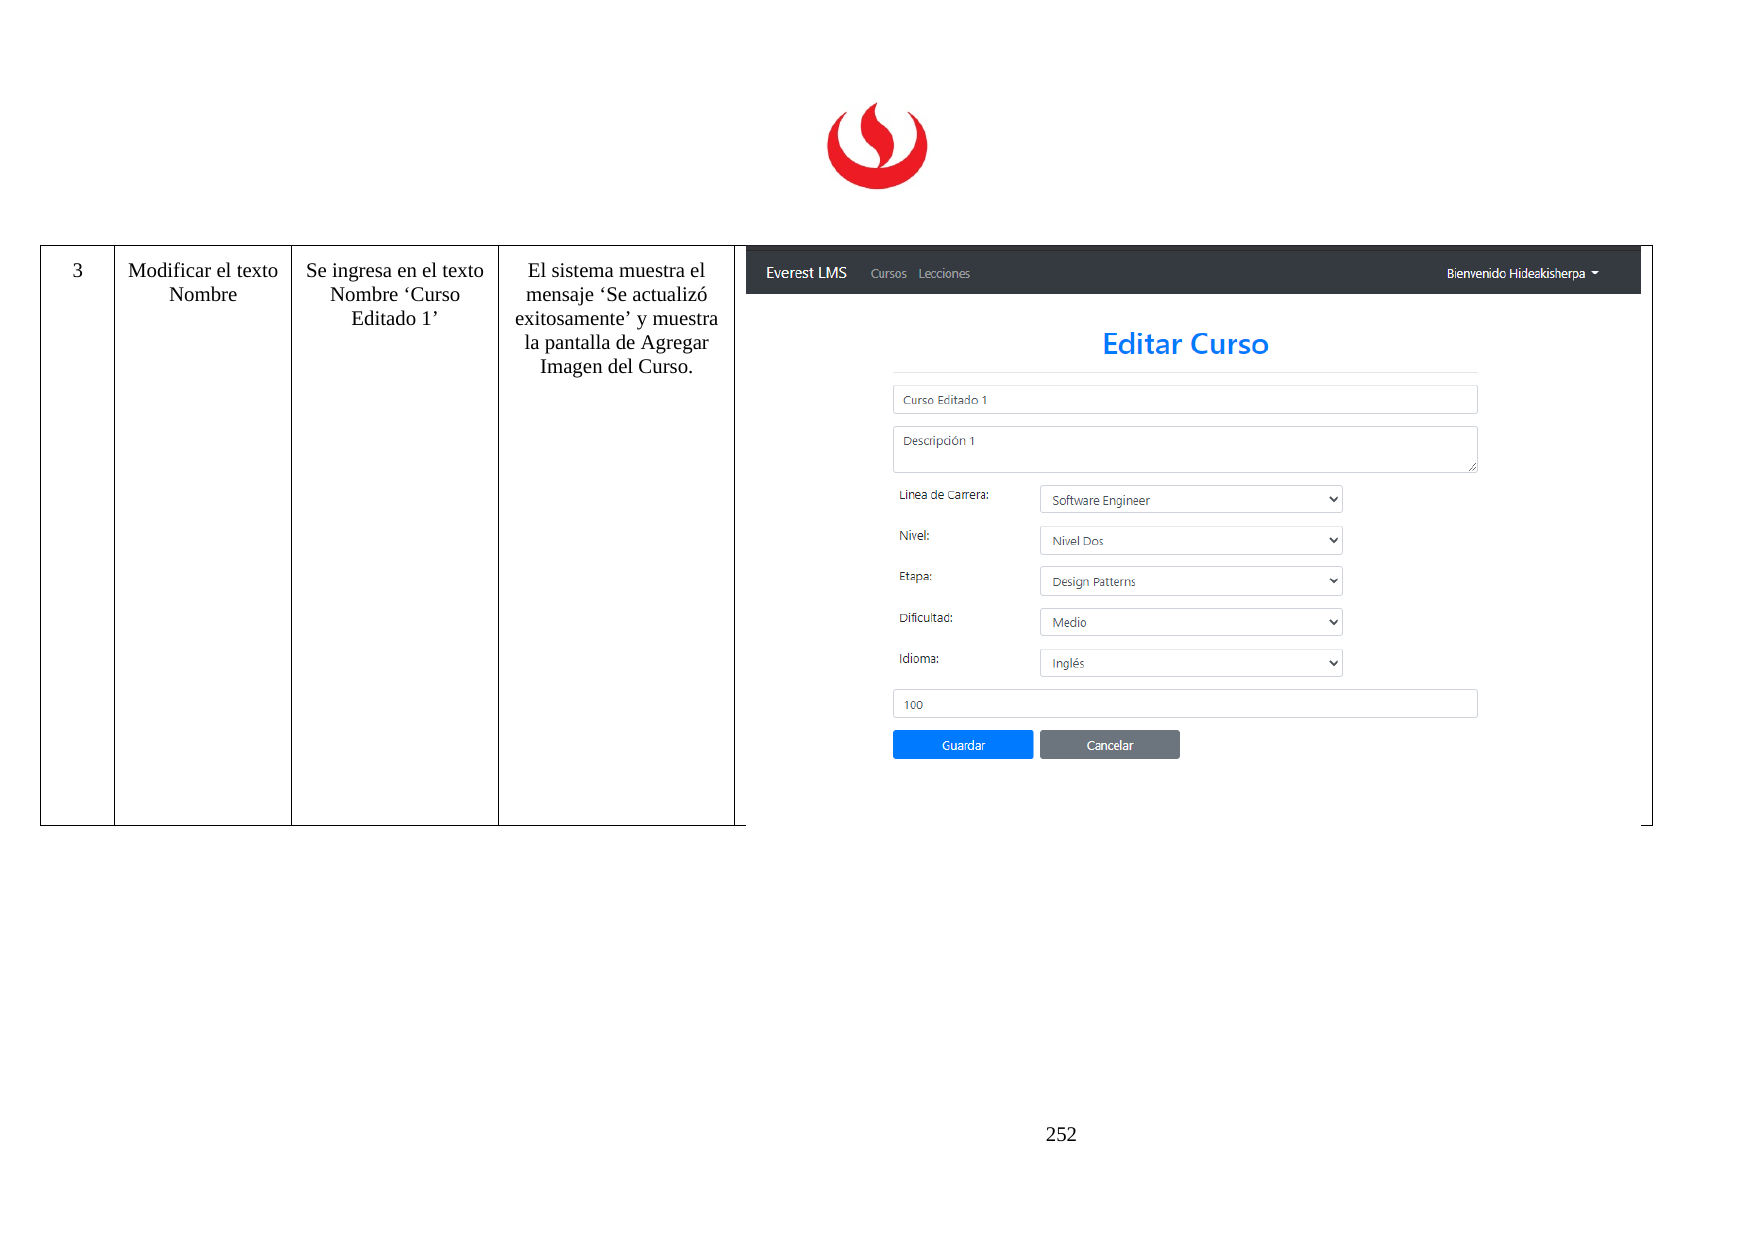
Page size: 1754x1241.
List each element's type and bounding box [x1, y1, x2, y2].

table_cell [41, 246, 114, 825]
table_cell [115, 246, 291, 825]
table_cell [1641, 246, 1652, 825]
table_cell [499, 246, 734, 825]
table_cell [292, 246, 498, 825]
picture [746, 245, 1641, 826]
picture [753, 70, 1000, 221]
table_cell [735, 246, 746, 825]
